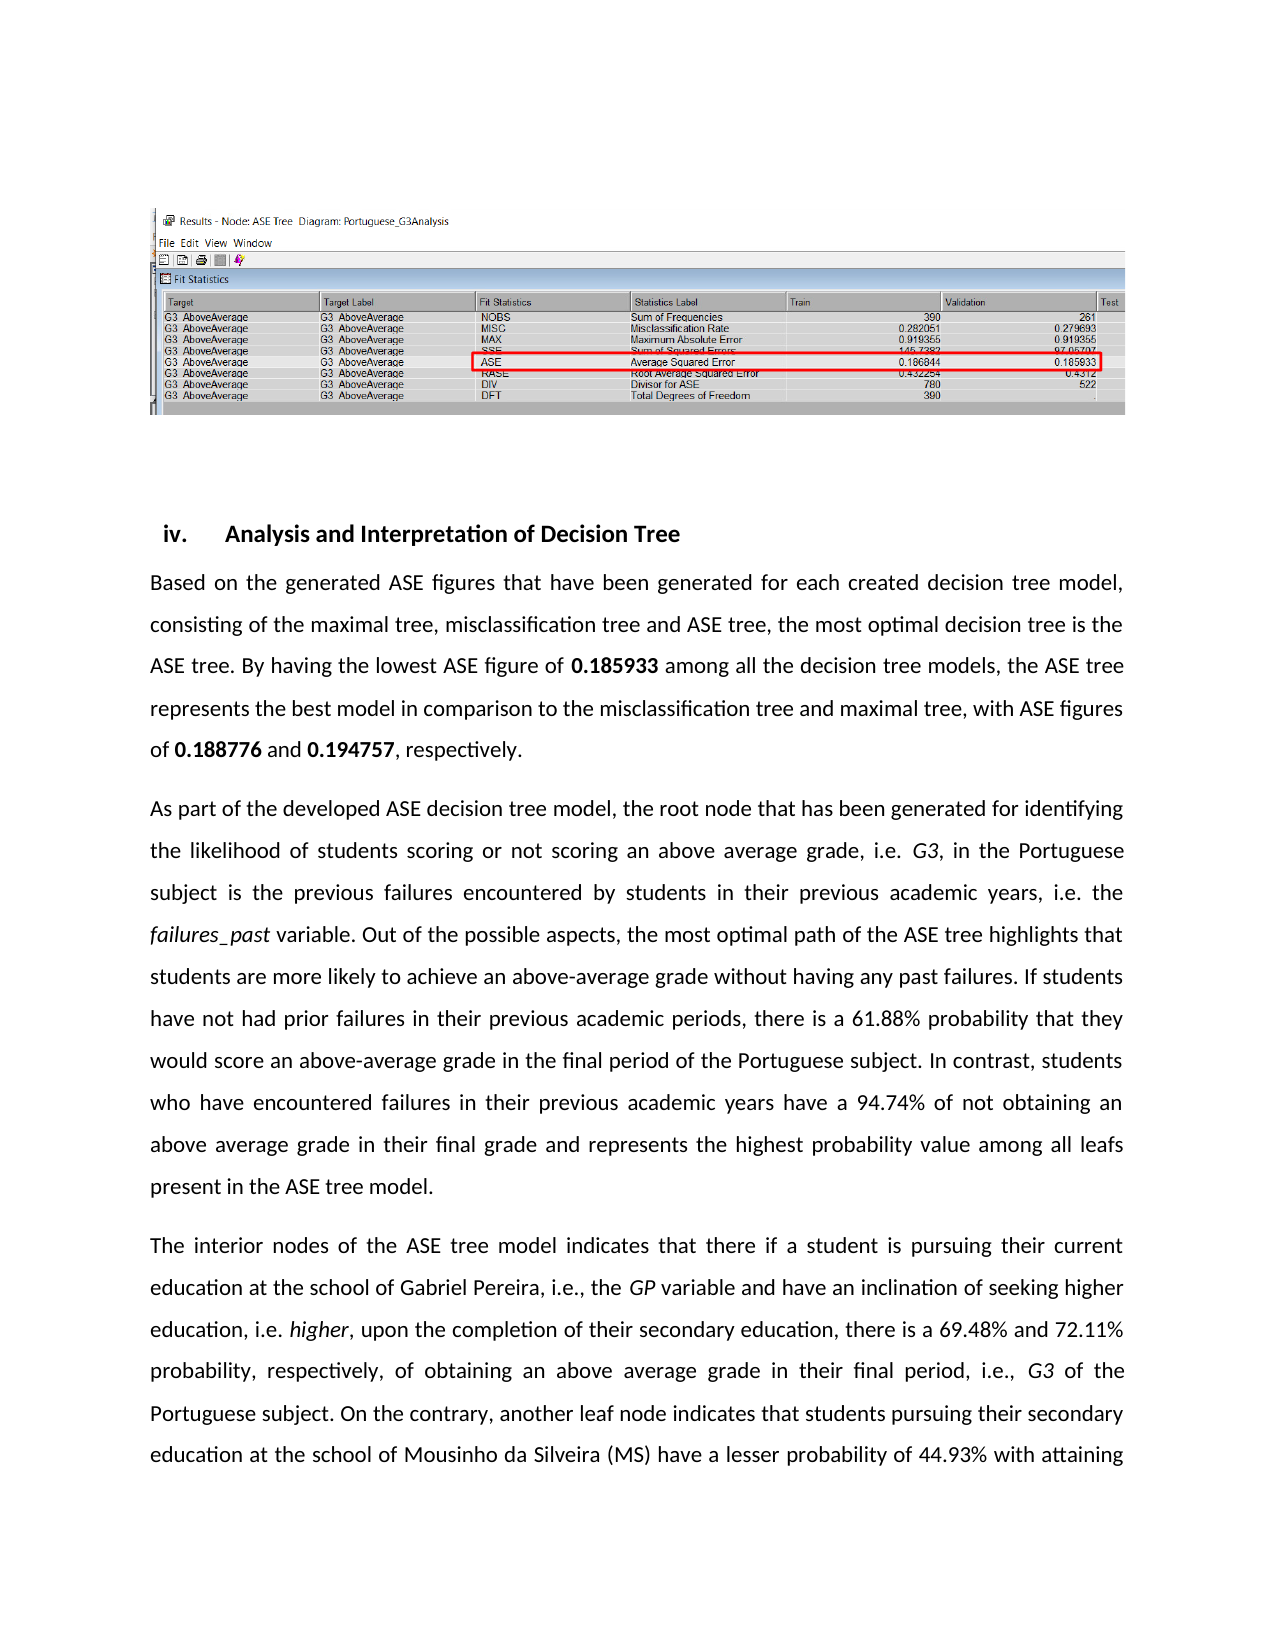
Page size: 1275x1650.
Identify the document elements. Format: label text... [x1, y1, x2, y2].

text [150, 1231, 1125, 1469]
text As part of the developed ASE decision tree model, the root node that has been generated for identifying the likelihood of students scoring or not scoring an above average grade, i.e. G3, in the Portuguese subject is the previous failures encountered by students in their previous academic years, i.e. the failures_past variable. Out of the possible aspects, the most optimal path of the ASE tree highlights that students are more likely to achieve an above-average grade without having any past failures. If students have not had prior failures in their previous academic periods, there is a 61.88% probability that they would score an above-average grade in the final period of the Portuguese subject. In contrast, students who have encountered failures in their previous academic years have a 94.74% of not obtaining an above average grade in their final grade and represents the highest probability value among all leafs present in the ASE tree model. [150, 794, 1125, 1200]
picture [150, 208, 1125, 415]
subtitle Analysis and Interpretation of Decision Tree [187, 518, 1125, 549]
text Based on the generated ASE figures that have been generated for each created decision tree model, consisting of the maximal tree, misclassification tree and ASE tree, the most optimal decision tree is the ASE tree. By having the lowest ASE figure of 0.185933 among all the decision tree models, the ASE tree represents the best model in comparison to the misclassification tree and maximal tree, with ASE figures of 0.188776 and 0.194757, respectively. [150, 568, 1125, 764]
